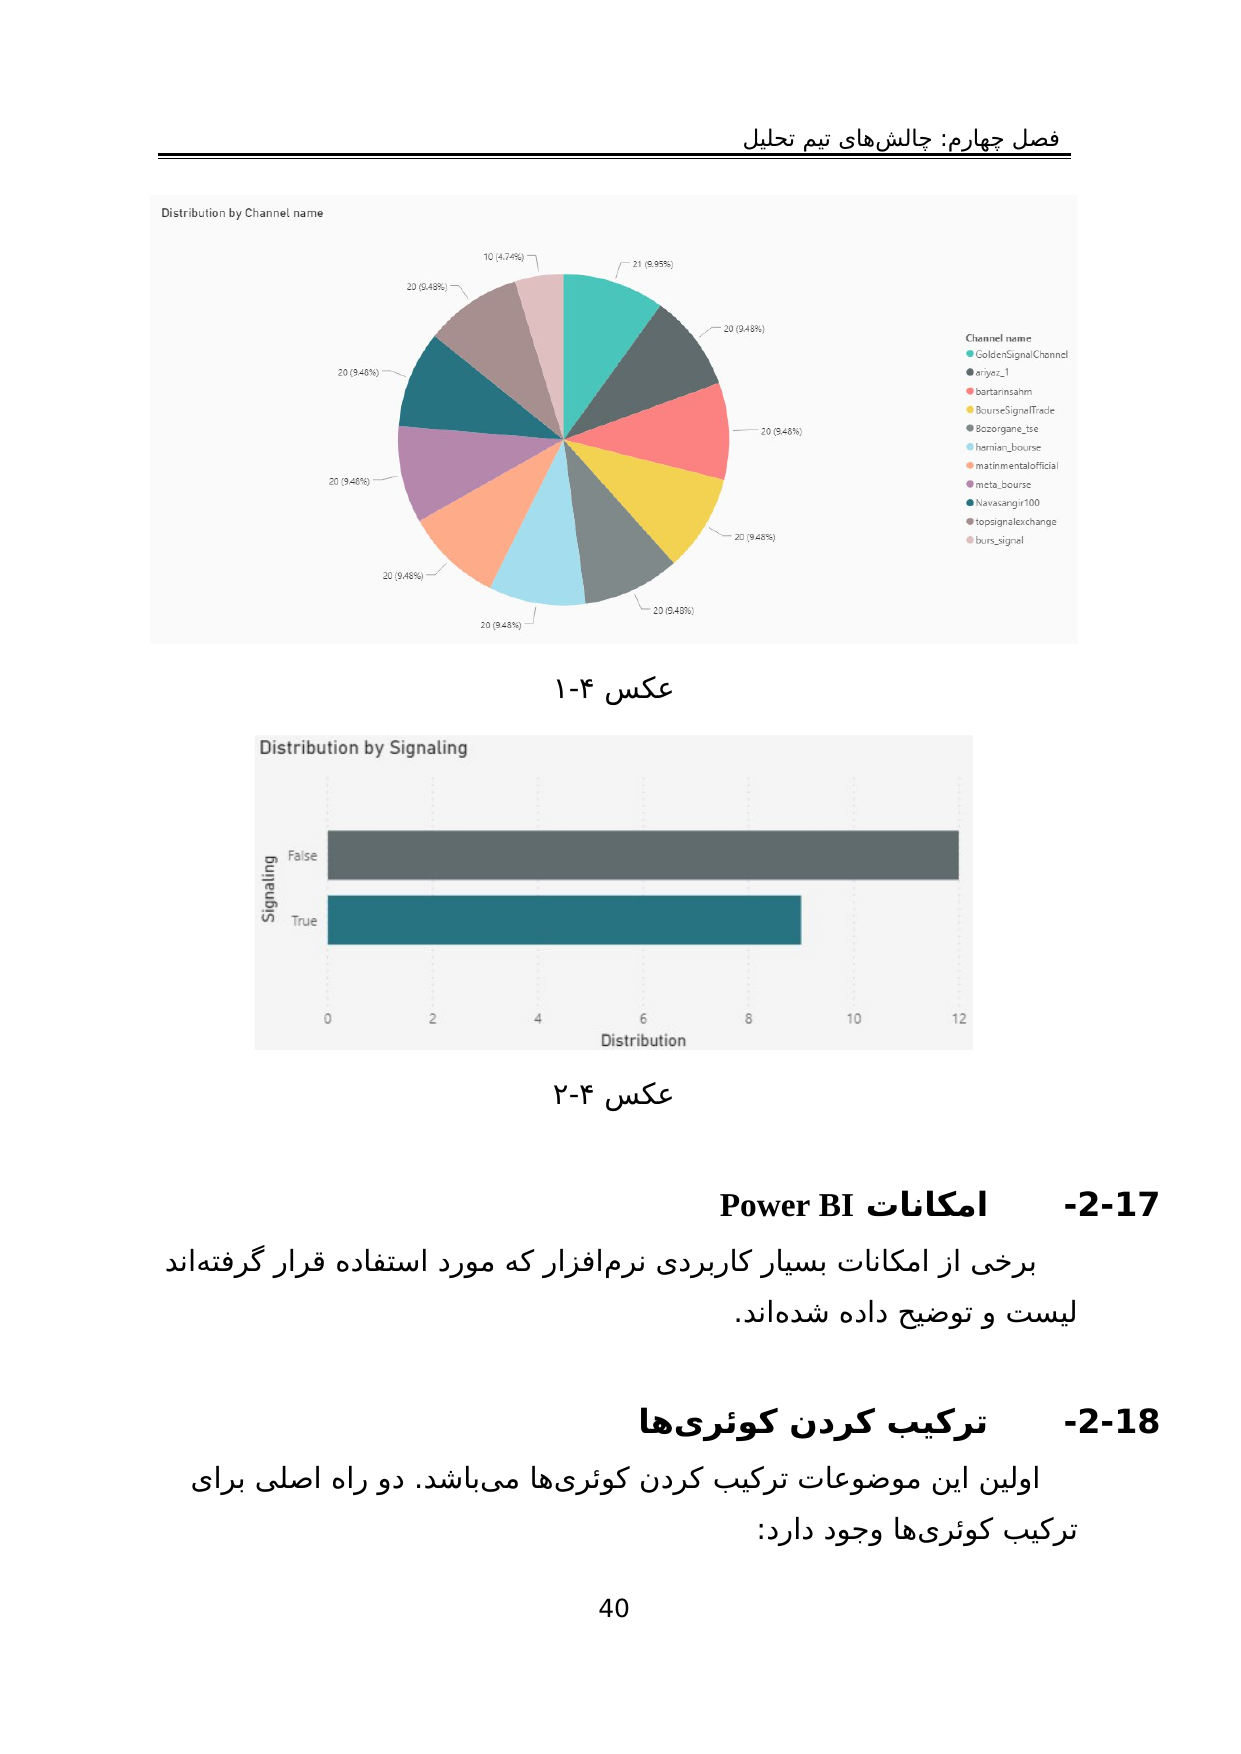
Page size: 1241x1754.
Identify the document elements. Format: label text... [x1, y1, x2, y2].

subtitle امکانات Power BI [150, 1185, 1063, 1224]
picture [254, 735, 974, 1050]
text اولین این موضوعات ترکیب کردن کوئری‌ها می‌باشد. دو راه اصلی برای ترکیب کوئری‌ها وجود دارد: [150, 1461, 1078, 1546]
subtitle ترکیب کردن کوئری‌ها [150, 1402, 1063, 1441]
text عکس ۴-۱ [150, 672, 1078, 706]
text برخی از امکانات بسیار کاربردی نرم‌افزار که مورد استفاده قرار گرفته‌اند لیست و توضیح داده شده‌اند. [150, 1244, 1078, 1329]
text عکس ۴-۲ [150, 1078, 1078, 1112]
picture [150, 195, 1078, 644]
